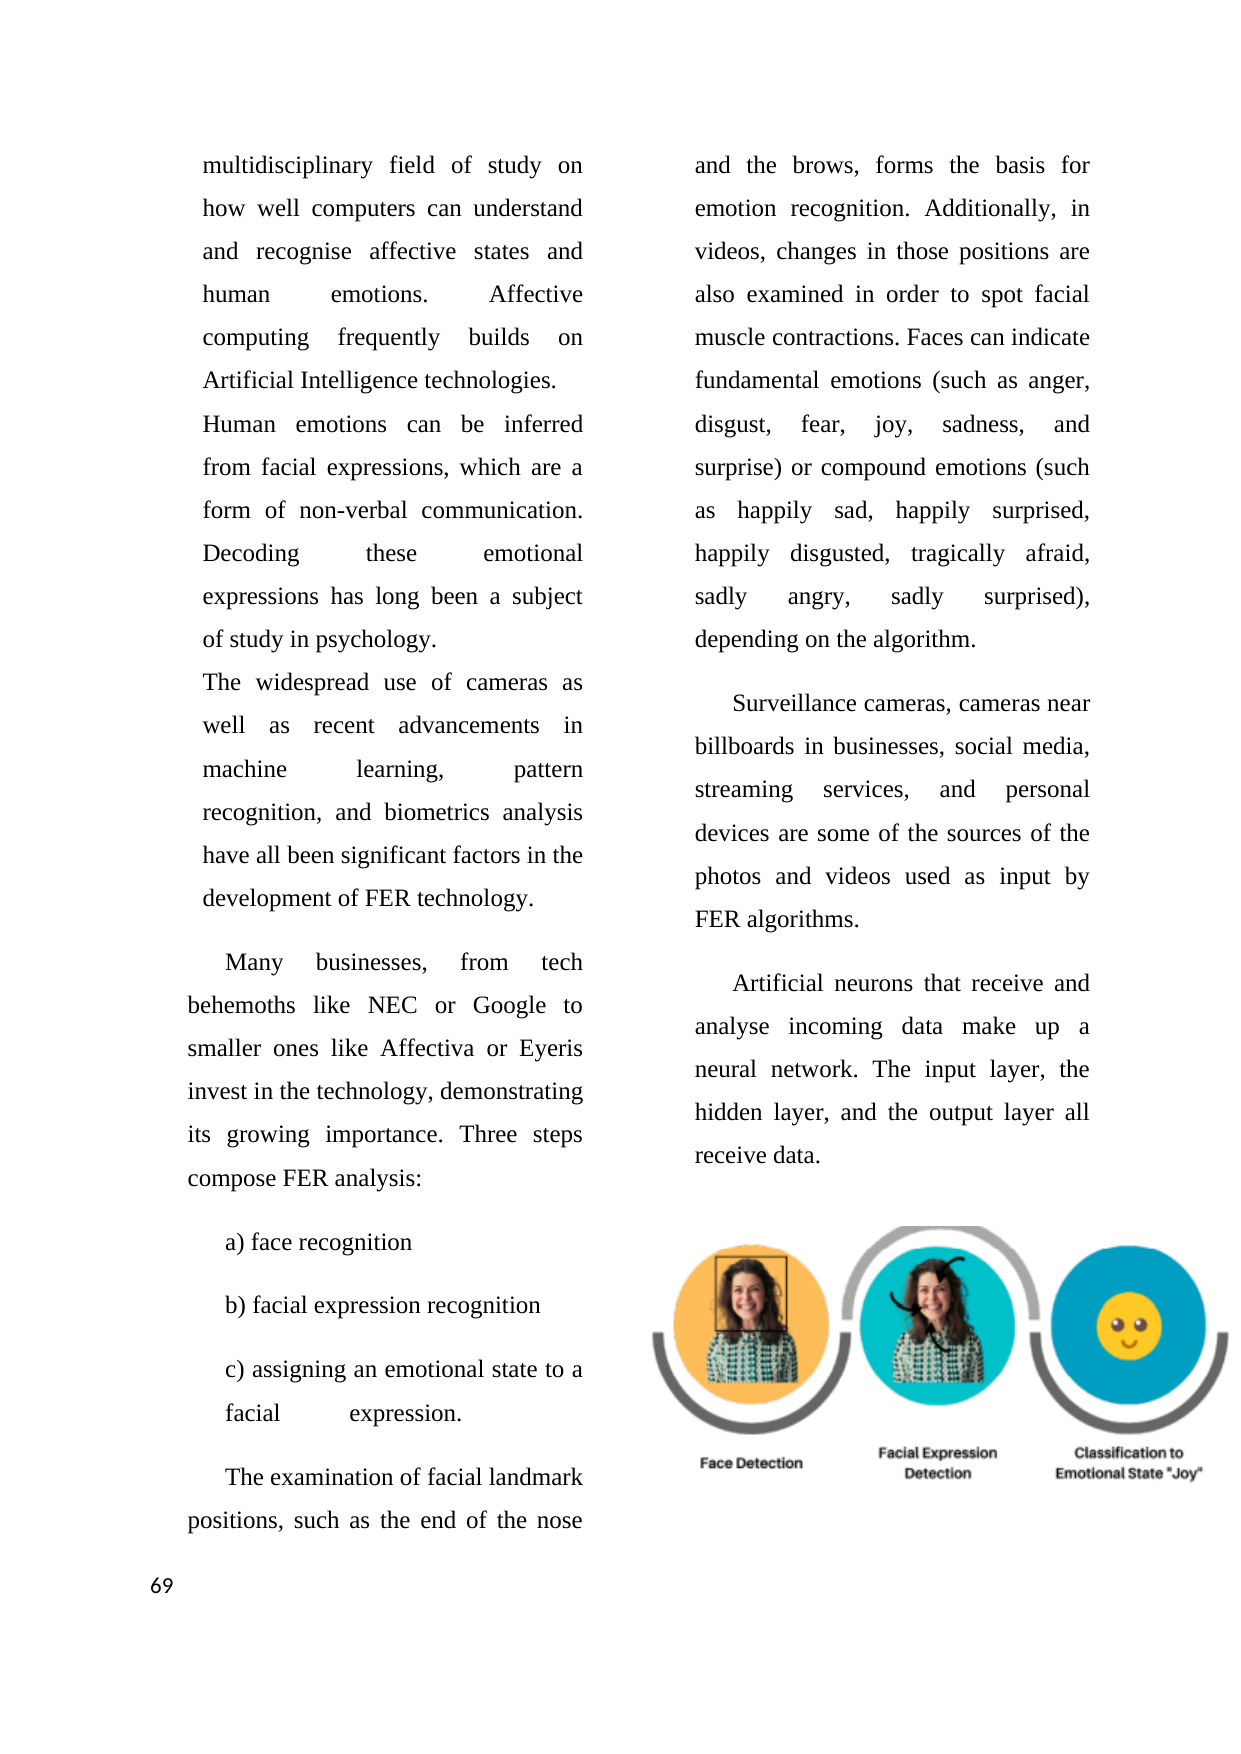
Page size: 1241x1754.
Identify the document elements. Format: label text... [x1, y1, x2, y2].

text b) facial expression recognition [187, 1291, 583, 1319]
text The examination of facial landmark positions, such as the end of the nose and the brows, forms the basis for emotion recognition. Additionally, in videos, changes in those positions are also examined in order to spot facial muscle contractions. Faces can indicate fundamental emotions (such as anger, disgust, fear, joy, sadness, and surprise) or compound emotions (such as happily sad, happily surprised, happily disgusted, tragically afraid, sadly angry, sadly surprised), depending on the algorithm. [694, 150, 1090, 653]
text a) face recognition [187, 1227, 583, 1255]
text Surveillance cameras, cameras near billboards in businesses, social media, streaming services, and personal devices are some of the sources of the photos and videos used as input by FER algorithms. [694, 688, 1090, 933]
list The widespread use of cameras as well as recent advancements in machine learning, pattern recognition, and biometrics analysis have all been significant factors in the development of FER technology. [202, 667, 583, 912]
text Artificial neurons that receive and analyse incoming data make up a neural network. The input layer, the hidden layer, and the output layer all receive data. [694, 968, 1090, 1169]
list Human emotions can be inferred from facial expressions, which are a form of non-verbal communication. Decoding these emotional expressions has long been a subject of study in psychology. [202, 409, 583, 653]
text Many businesses, from tech behemoths like NEC or Google to smaller ones like Affectiva or Eyeris invest in the technology, demonstrating its growing importance. Three steps compose FER analysis: [187, 947, 583, 1191]
text c) assigning an emotional state to a facial expression. [225, 1354, 583, 1426]
picture [642, 1226, 1240, 1490]
